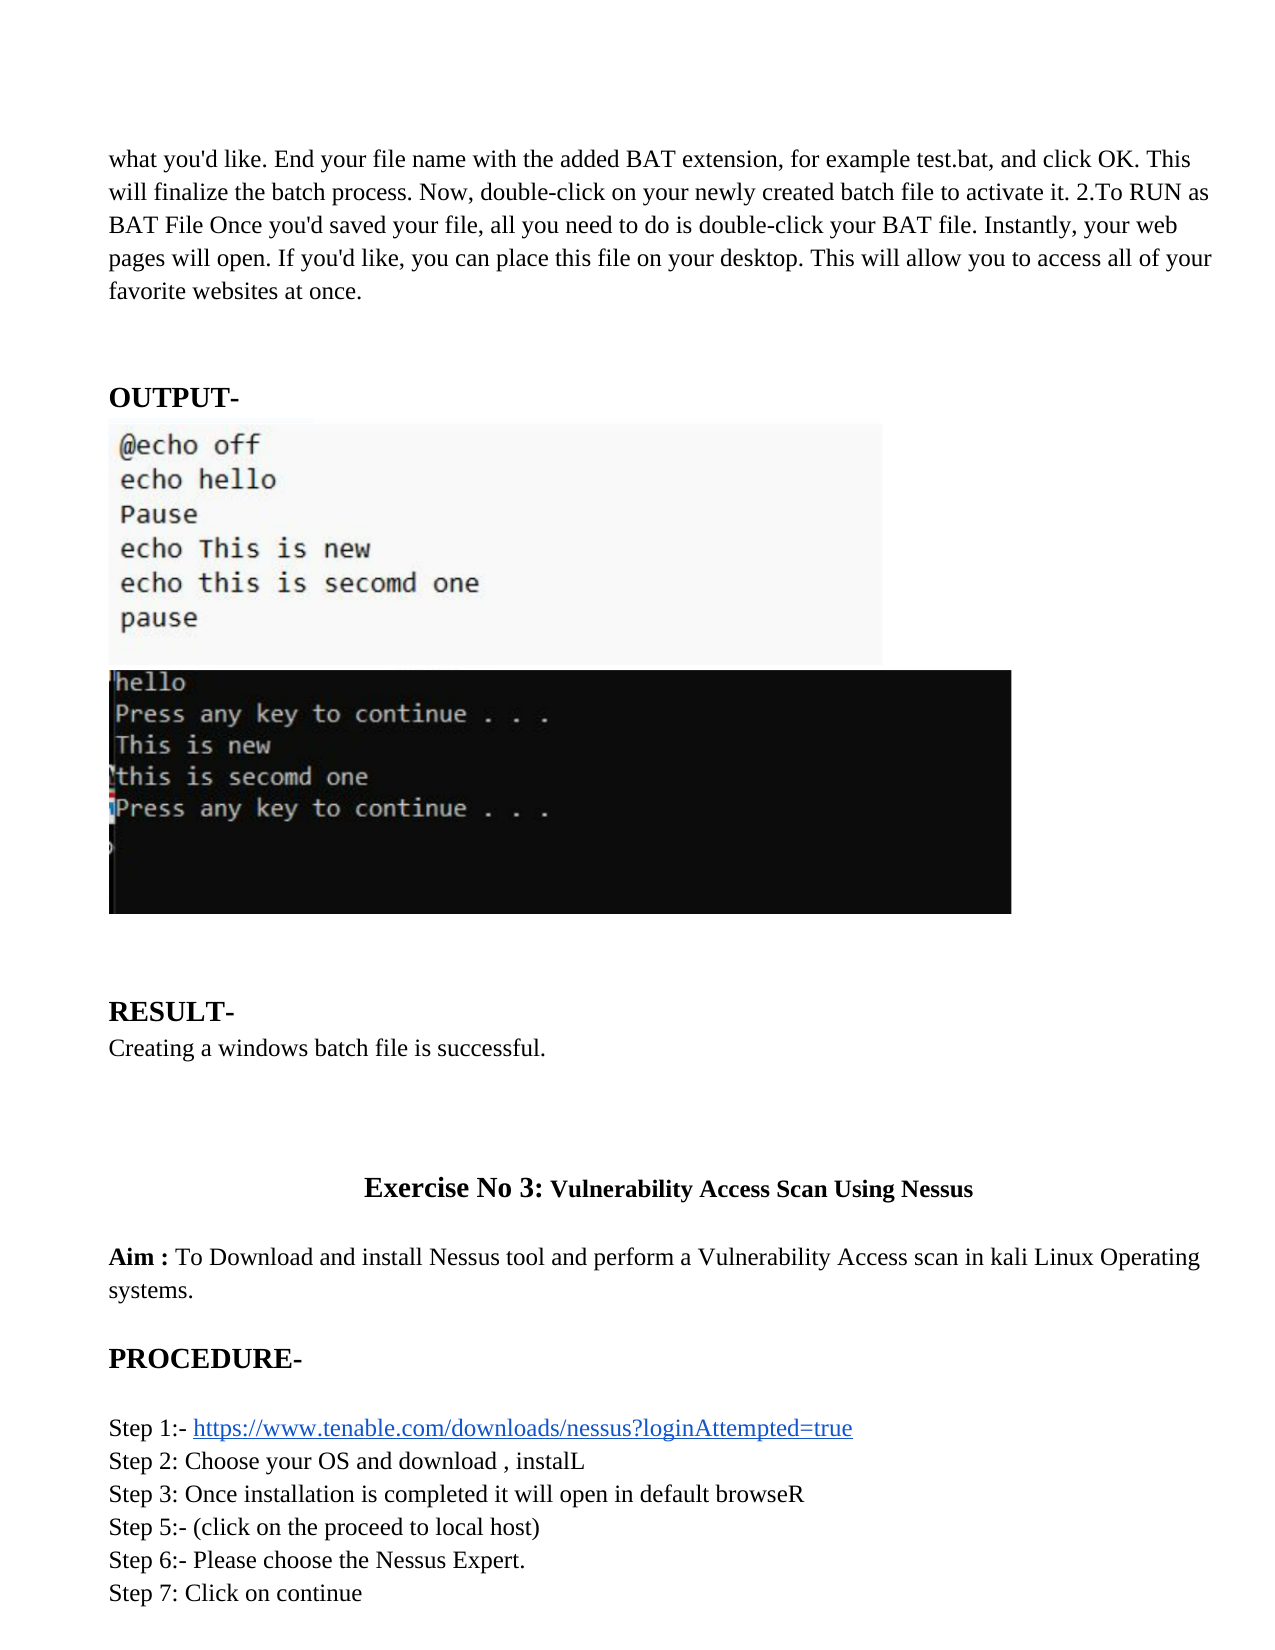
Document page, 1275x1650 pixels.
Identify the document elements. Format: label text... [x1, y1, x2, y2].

text OUTPUT- [108, 380, 1229, 414]
text Exercise No 3: Vulnerability Access Scan Using Nessus [108, 1171, 1229, 1204]
text Step 1:- https://www.tenable.com/downloads/nessus?loginAttempted=true [108, 1413, 1229, 1441]
text PROCEDURE- [108, 1341, 1229, 1375]
text Step 6:- Please choose the Nessus Expert. [108, 1545, 1229, 1573]
text Aim : To Download and install Nessus tool and perform a Vulnerability Access scan in kali Linux Operating systems. [108, 1242, 1229, 1304]
text Step 2: Choose your OS and download , instalL [108, 1446, 1229, 1474]
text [108, 144, 1229, 304]
text Step 7: Click on continue [108, 1578, 1229, 1607]
picture [108, 418, 883, 665]
text RESULT- [108, 994, 1229, 1028]
picture [108, 668, 1012, 914]
text Creating a windows batch file is successful. [108, 1033, 1229, 1062]
text Step 3: Once installation is completed it will open in default browseR [108, 1479, 1229, 1507]
text Step 5:- (click on the proceed to local host) [108, 1512, 1229, 1541]
